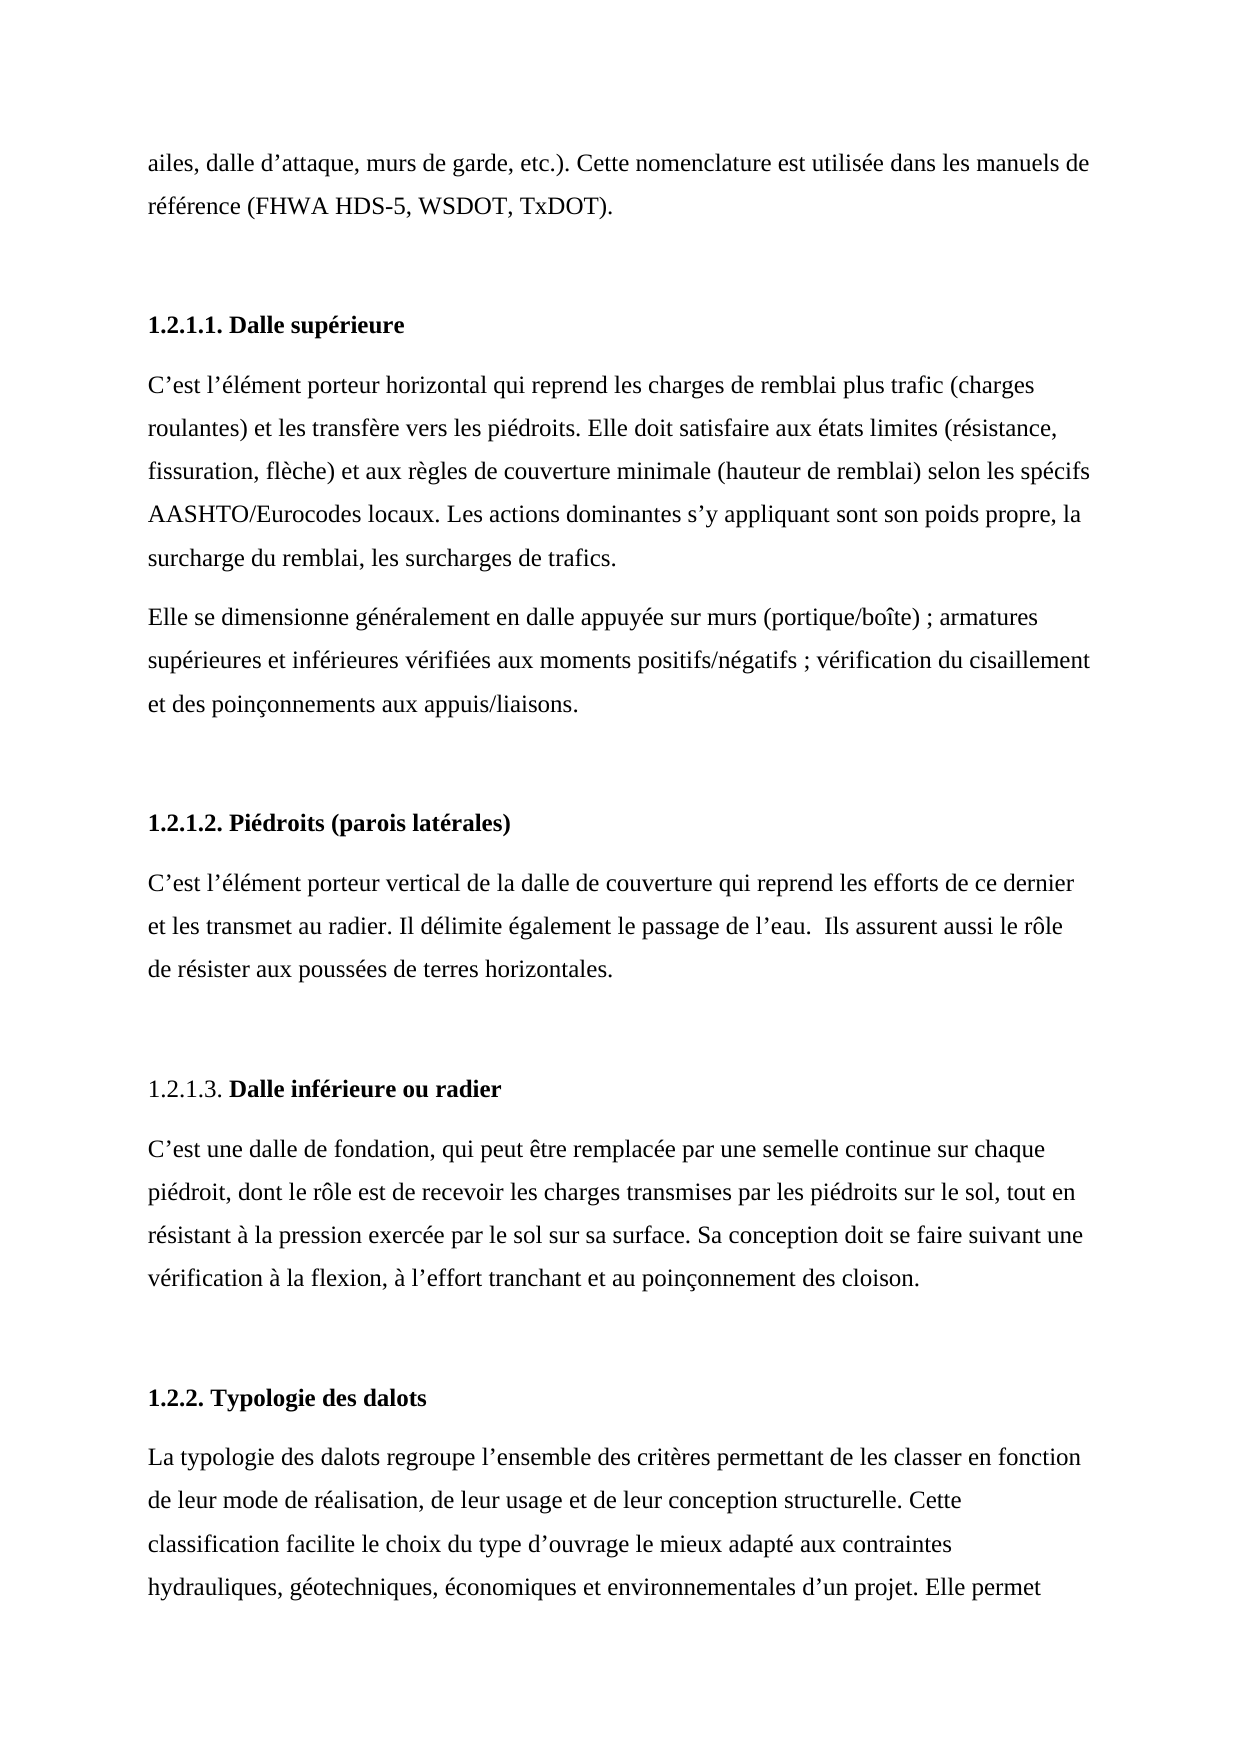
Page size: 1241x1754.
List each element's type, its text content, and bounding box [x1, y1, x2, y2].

text Elle se dimensionne généralement en dalle appuyée sur murs (portique/boîte) ; armatures supérieures et inférieures vérifiées aux moments positifs/négatifs ; vérification du cisaillement et des poinçonnements aux appuis/liaisons. [148, 602, 1093, 717]
text 1.2.2. Typologie des dalots [148, 1383, 1093, 1411]
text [148, 1442, 1093, 1601]
text 1.2.1.2. Piédroits (parois latérales) [148, 808, 1093, 837]
text 1.2.1.3. Dalle inférieure ou radier [148, 1074, 1093, 1103]
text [148, 148, 1093, 219]
text C’est l’élément porteur horizontal qui reprend les charges de remblai plus trafic (charges roulantes) et les transfère vers les piédroits. Elle doit satisfaire aux états limites (résistance, fissuration, flèche) et aux règles de couverture minimale (hauteur de remblai) selon les spécifs AASHTO/Eurocodes locaux. Les actions dominantes s’y appliquant sont son poids propre, la surcharge du remblai, les surcharges de trafics. [148, 370, 1093, 571]
text C’est une dalle de fondation, qui peut être remplacée par une semelle continue sur chaque piédroit, dont le rôle est de recevoir les charges transmises par les piédroits sur le sol, tout en résistant à la pression exercée par le sol sur sa surface. Sa conception doit se faire suivant une vérification à la flexion, à l’effort tranchant et au poinçonnement des cloison. [148, 1134, 1093, 1292]
text C’est l’élément porteur vertical de la dalle de couverture qui reprend les efforts de ce dernier et les transmet au radier. Il délimite également le passage de l’eau. Ils assurent aussi le rôle de résister aux poussées de terres horizontales. [148, 868, 1093, 983]
text 1.2.1.1. Dalle supérieure [148, 310, 1093, 339]
